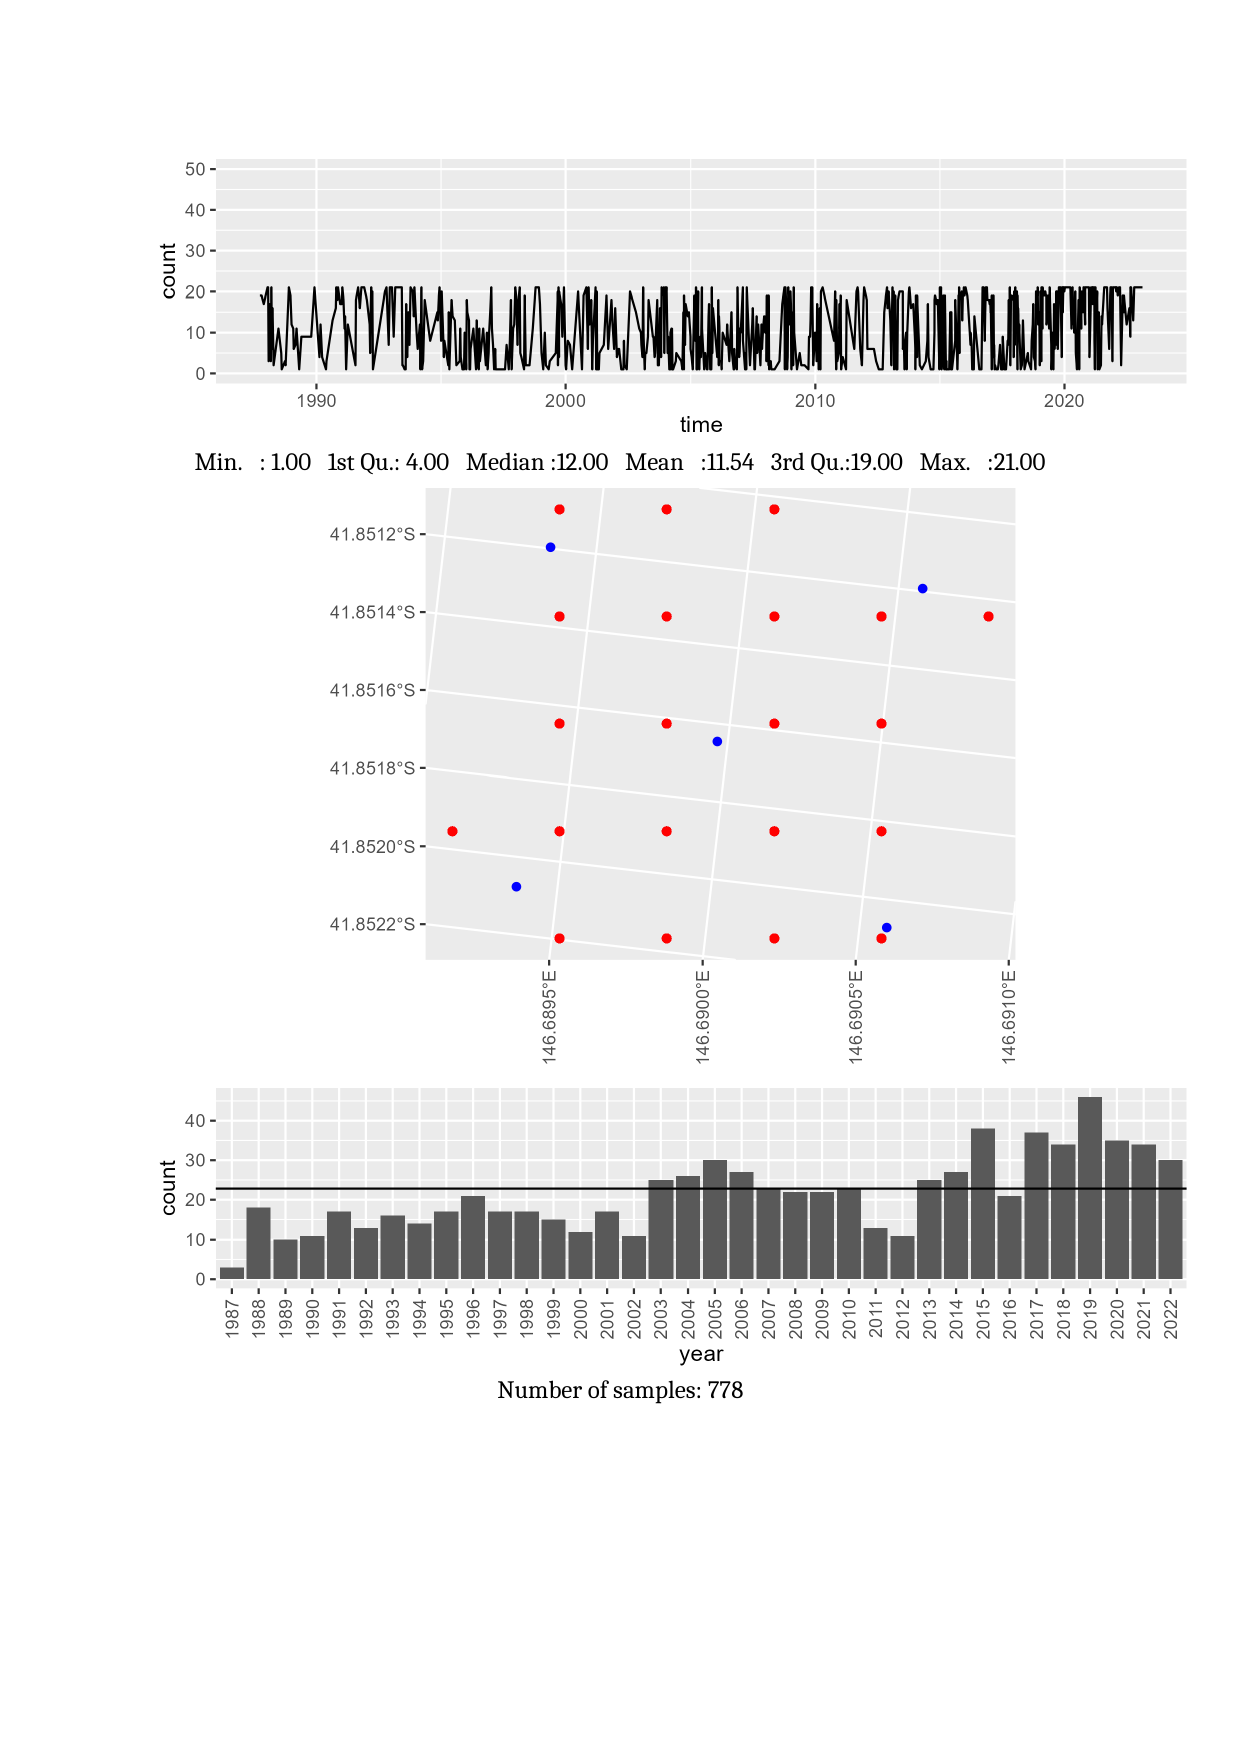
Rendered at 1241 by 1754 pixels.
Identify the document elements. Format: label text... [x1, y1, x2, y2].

picture [147, 476, 1198, 1377]
picture [147, 147, 1198, 448]
text Min. : 1.00 1st Qu.: 4.00 Median :12.00 Mean :11.54 3rd Qu.:19.00 Max. :21.00 [148, 448, 1093, 476]
text Number of samples: 778 [148, 1377, 1093, 1405]
